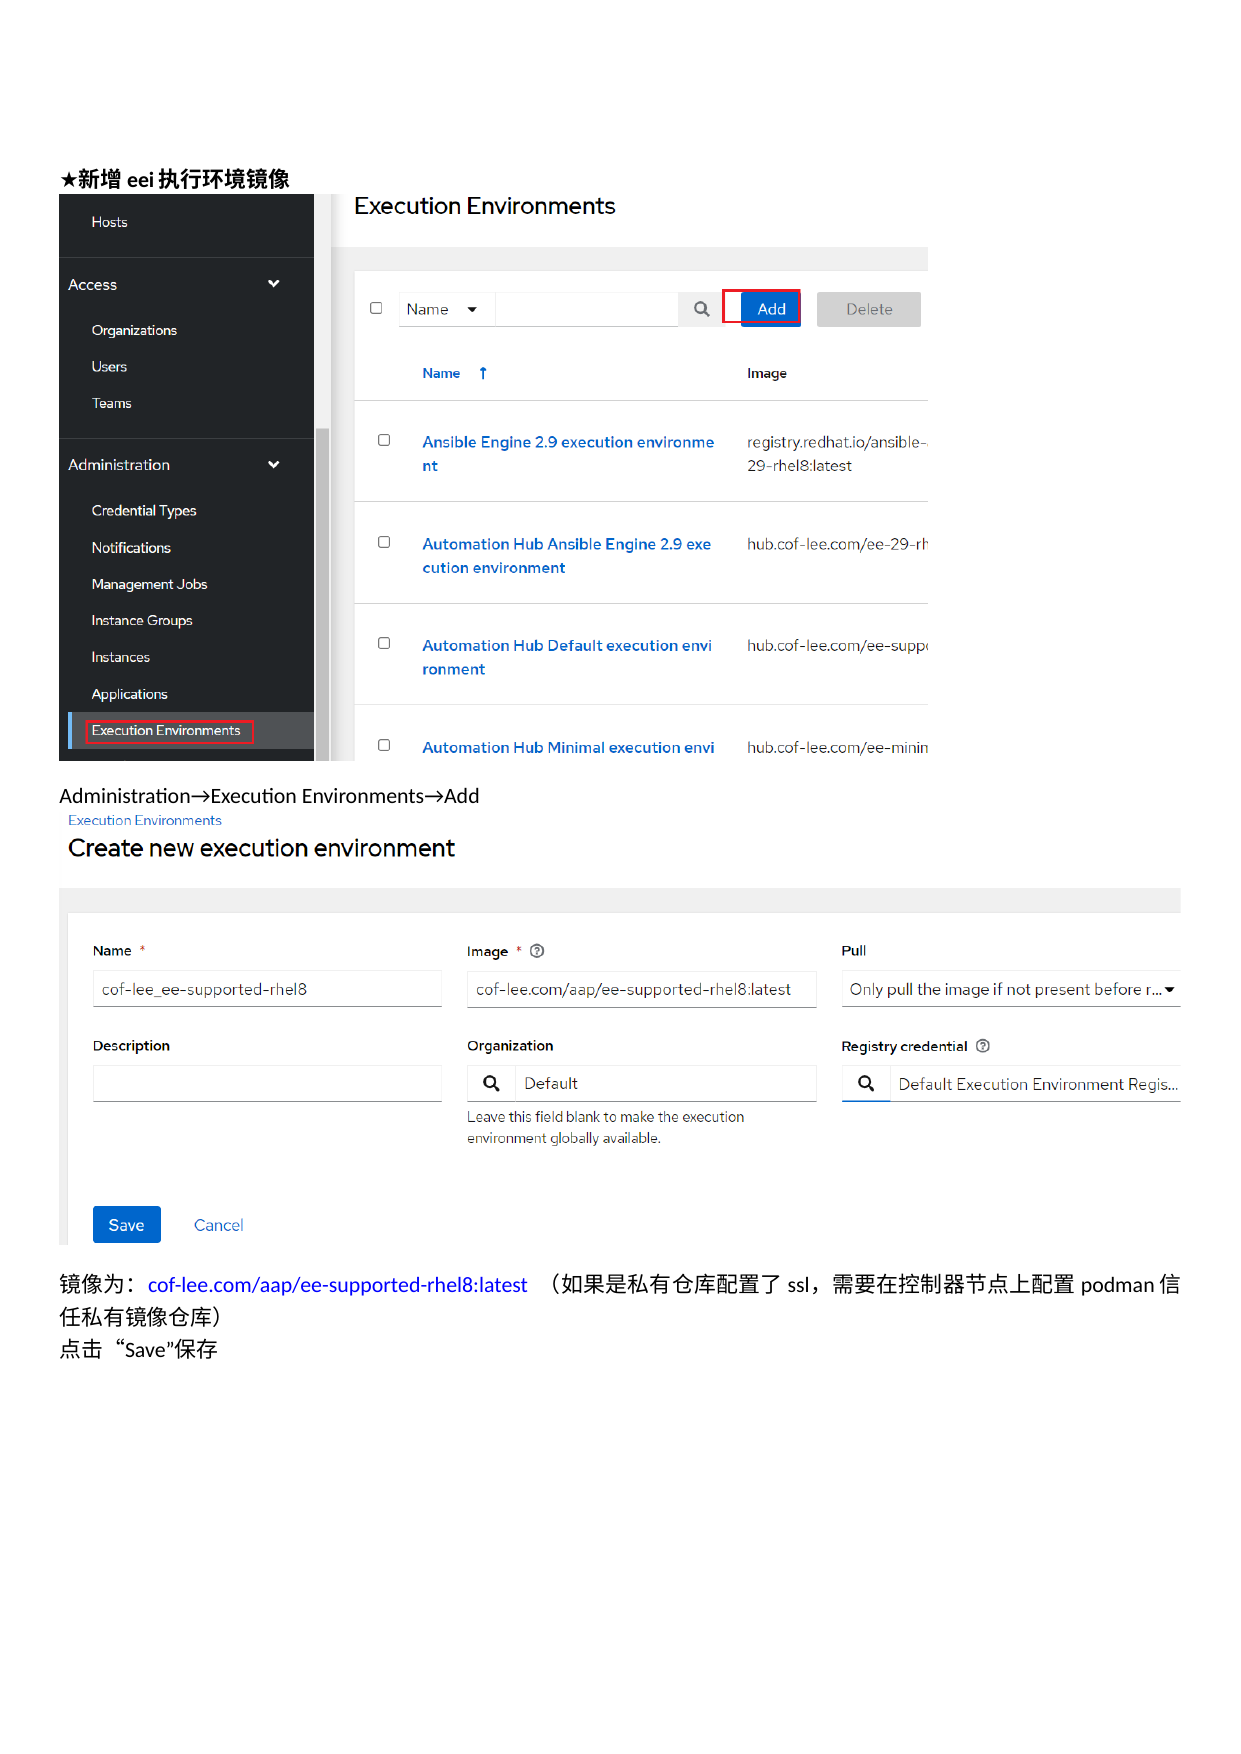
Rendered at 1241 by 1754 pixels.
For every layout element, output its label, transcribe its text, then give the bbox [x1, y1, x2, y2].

picture [59, 194, 928, 761]
text 点击“Save”保存 [59, 1332, 1181, 1364]
picture [59, 812, 1181, 1245]
text ★新增eei执行环境镜像 [59, 162, 1181, 194]
text Administration→Execution Environments→Add [59, 779, 1181, 812]
text 镜像为：cof-lee.com/aap/ee-supported-rhel8:latest （如果是私有仓库配置了ssl，需要在控制器节点上配置podman信任私有镜像仓库） [59, 1267, 1181, 1332]
